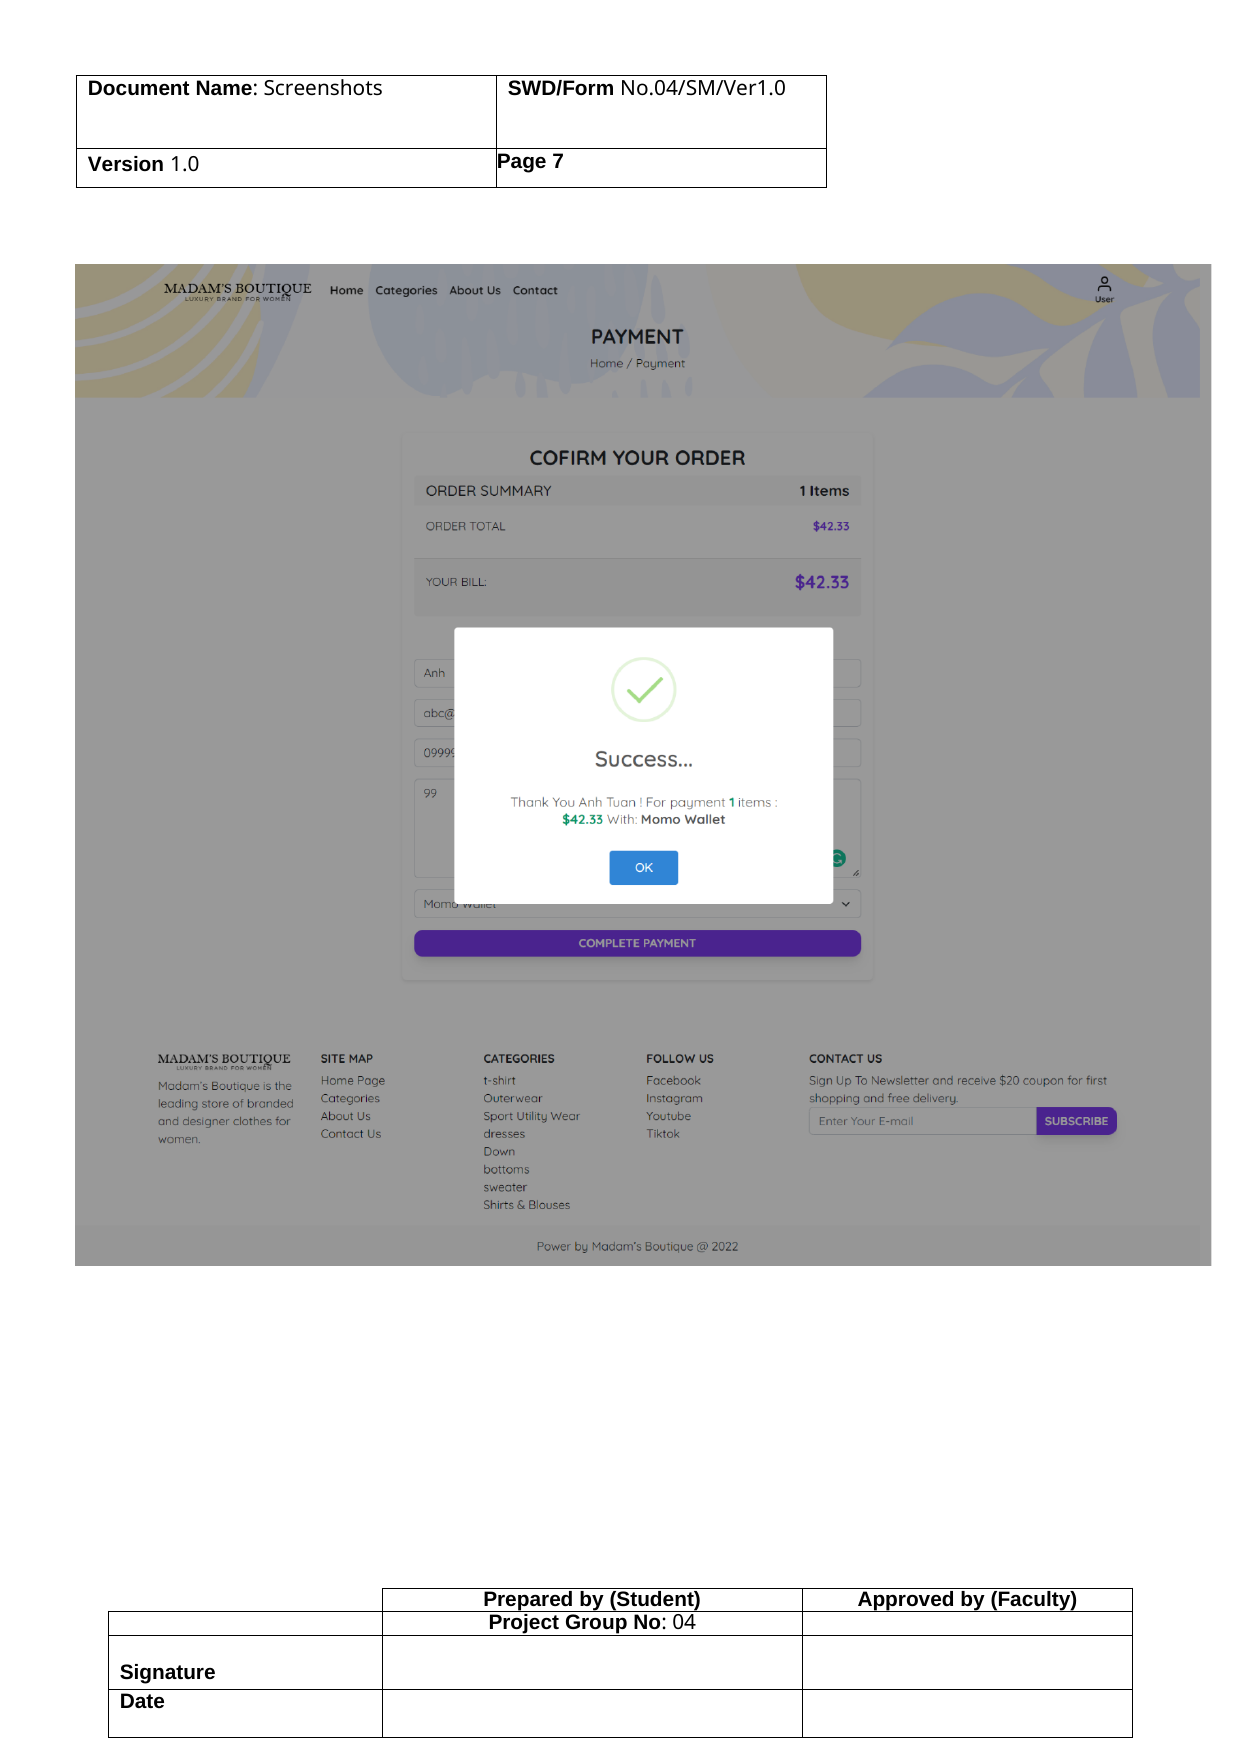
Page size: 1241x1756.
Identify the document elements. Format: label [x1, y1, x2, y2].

picture [75, 264, 1212, 1266]
